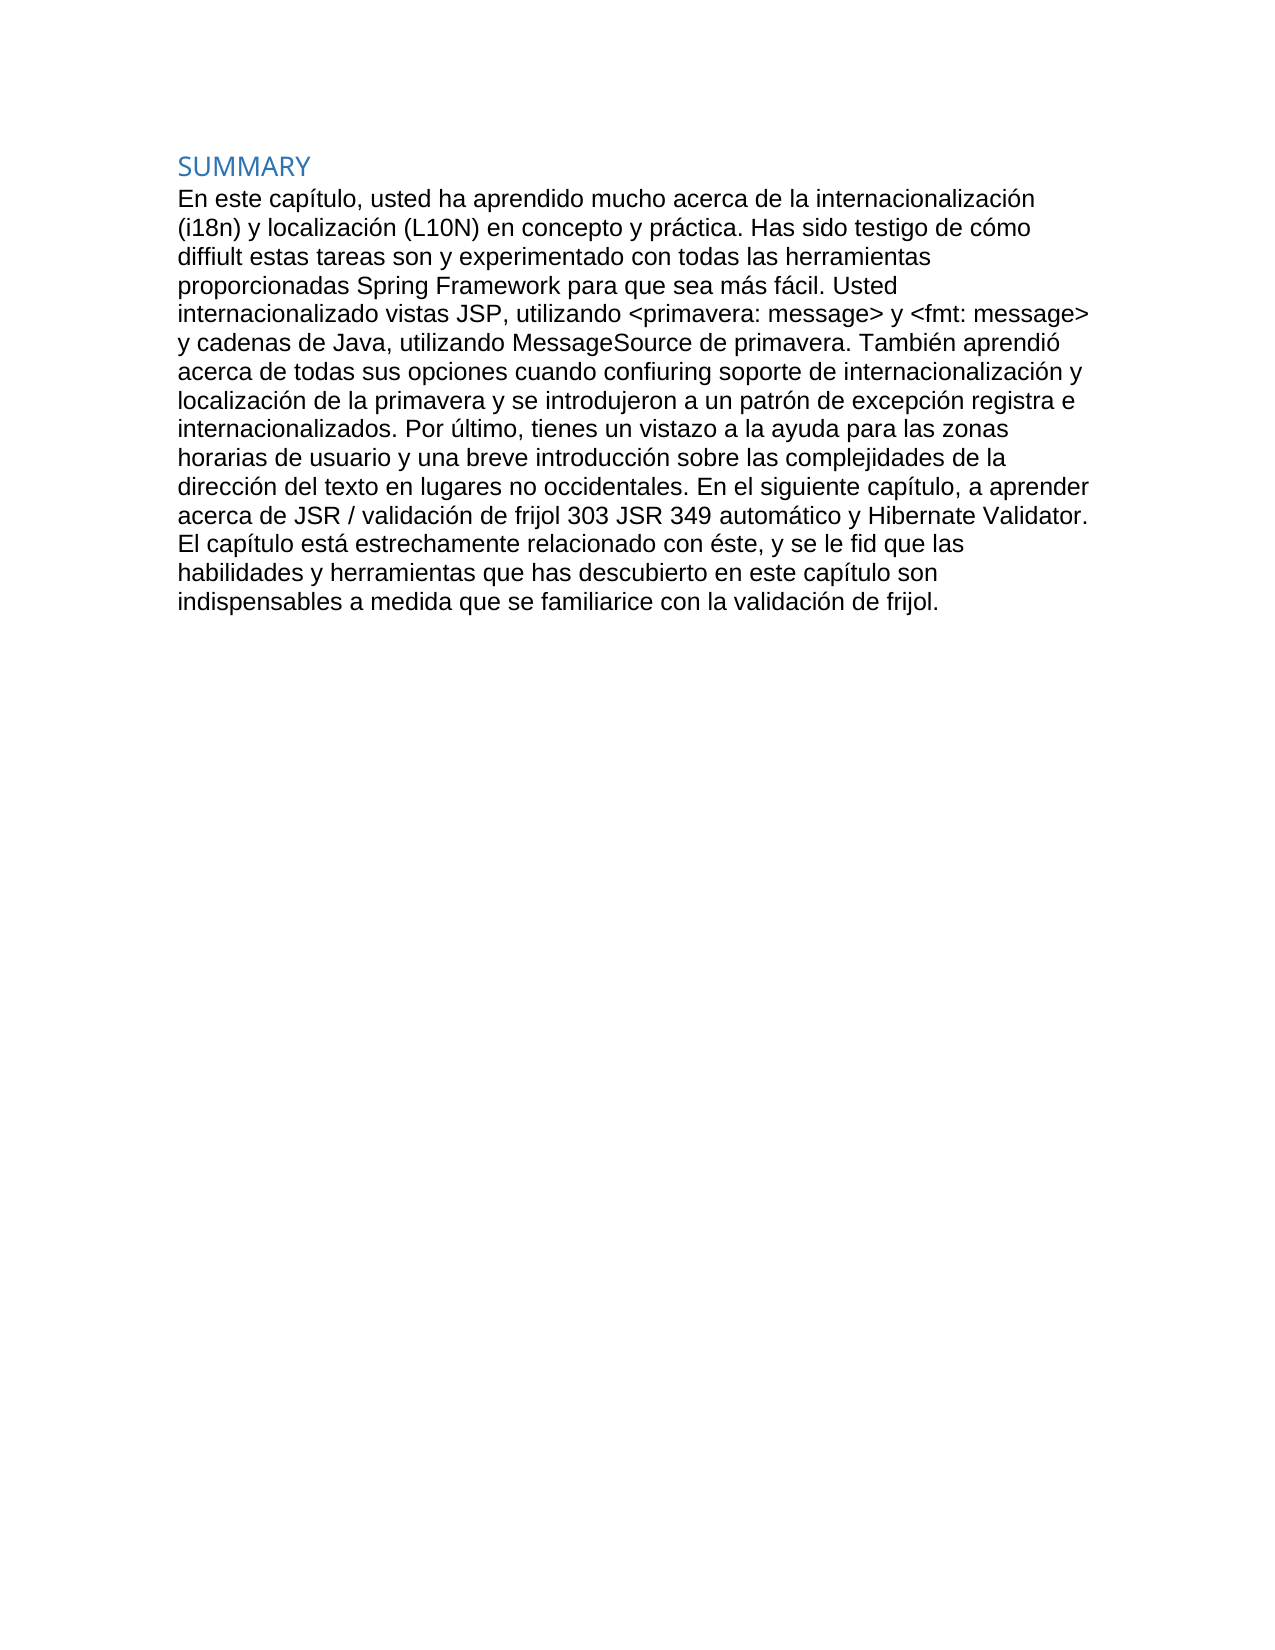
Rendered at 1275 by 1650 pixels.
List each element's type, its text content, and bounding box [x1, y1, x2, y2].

text SUMMARY En este capítulo, usted ha aprendido mucho acerca de la internacionalización (i18n) y localización (L10N) en concepto y práctica. Has sido testigo de cómo diffiult estas tareas son y experimentado con todas las herramientas proporcionadas Spring Framework para que sea más fácil. Usted internacionalizado vistas JSP, utilizando <primavera: message> y <fmt: message> y cadenas de Java, utilizando MessageSource de primavera. También aprendió acerca de todas sus opciones cuando confiuring soporte de internacionalización y localización de la primavera y se introdujeron a un patrón de excepción registra e internacionalizados. Por último, tienes un vistazo a la ayuda para las zonas horarias de usuario y una breve introducción sobre las complejidades de la dirección del texto en lugares no occidentales. En el siguiente capítulo, a aprender acerca de JSR / validación de frijol 303 JSR 349 ​​automático y Hibernate Validator. El capítulo está estrechamente relacionado con éste, y se le fid que las habilidades y herramientas que has descubierto en este capítulo son indispensables a medida que se familiarice con la validación de frijol. [177, 148, 1098, 616]
